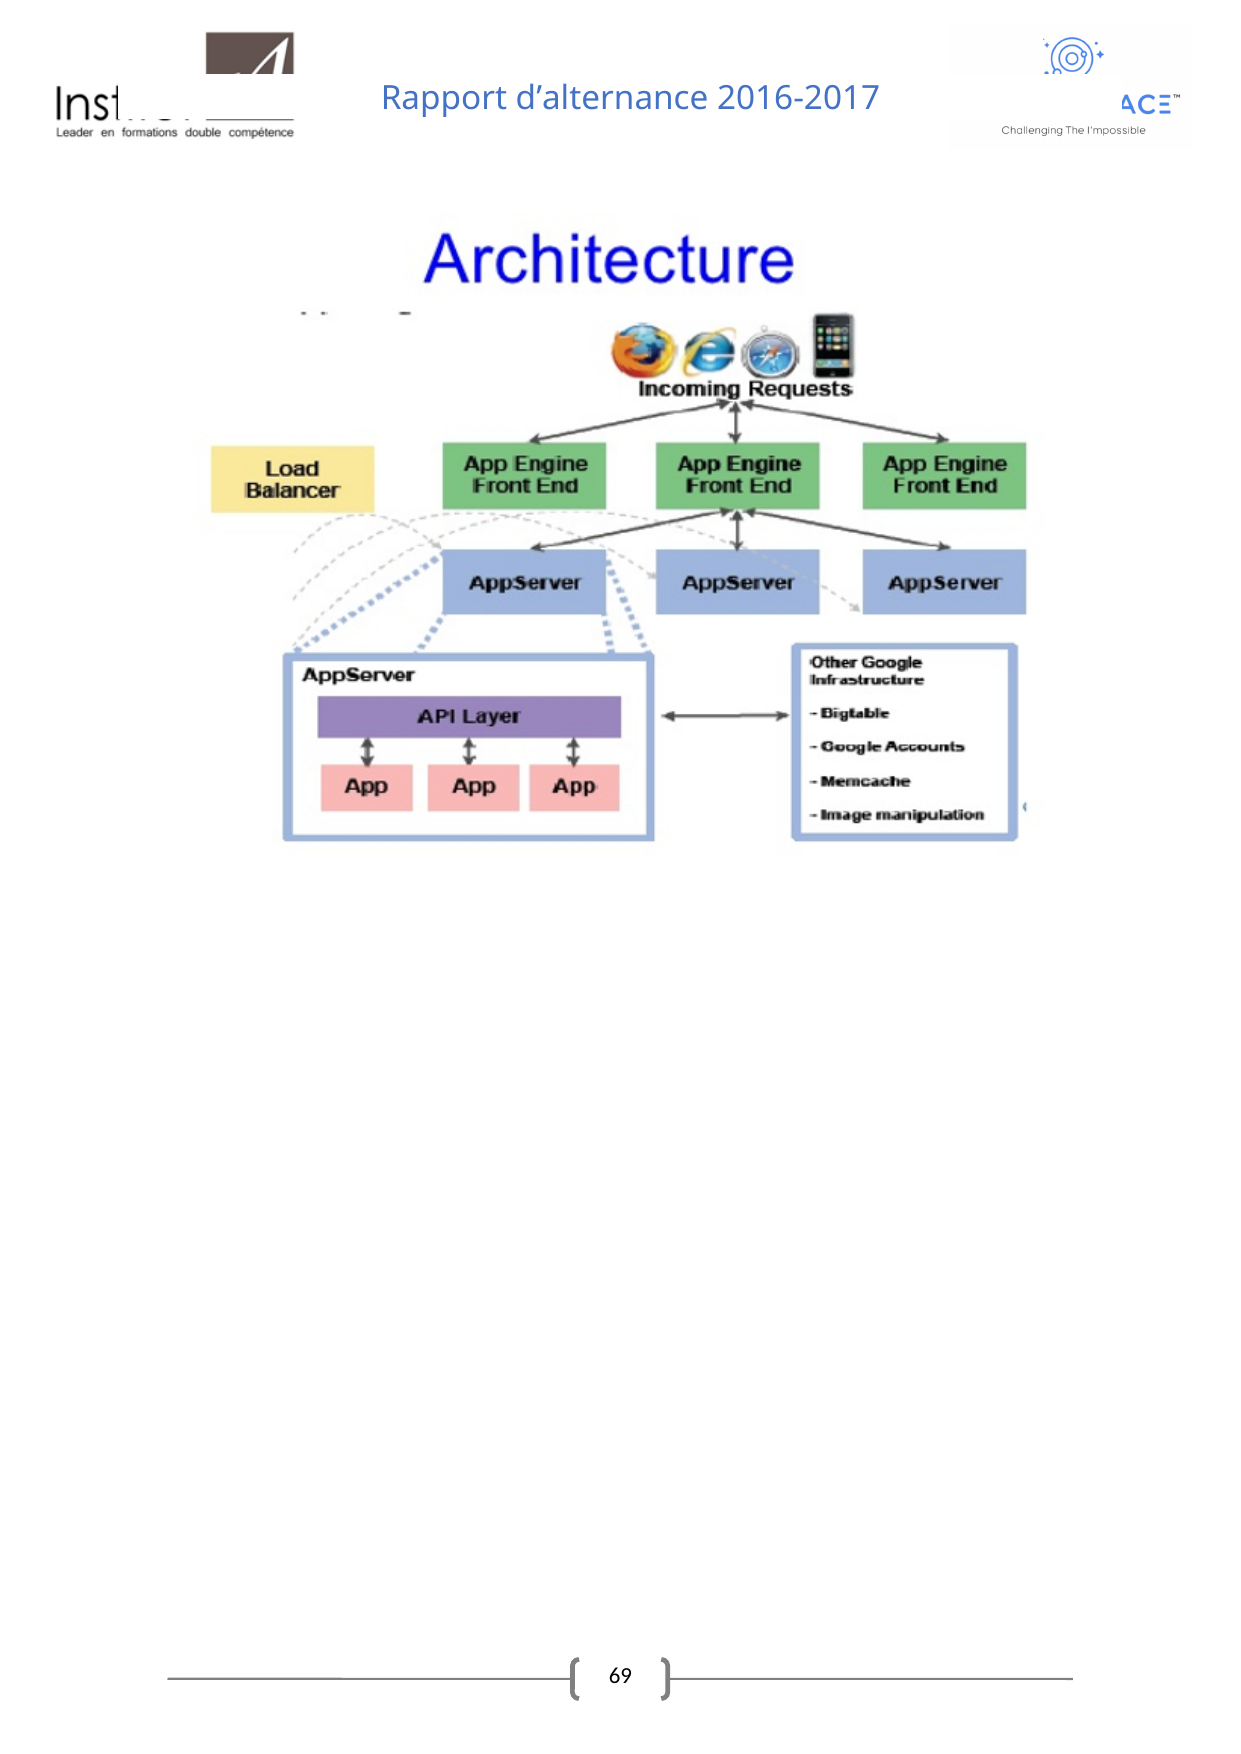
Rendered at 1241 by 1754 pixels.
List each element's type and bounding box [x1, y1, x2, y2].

picture [118, 167, 1123, 905]
picture [949, 23, 1193, 150]
picture [49, 21, 307, 150]
